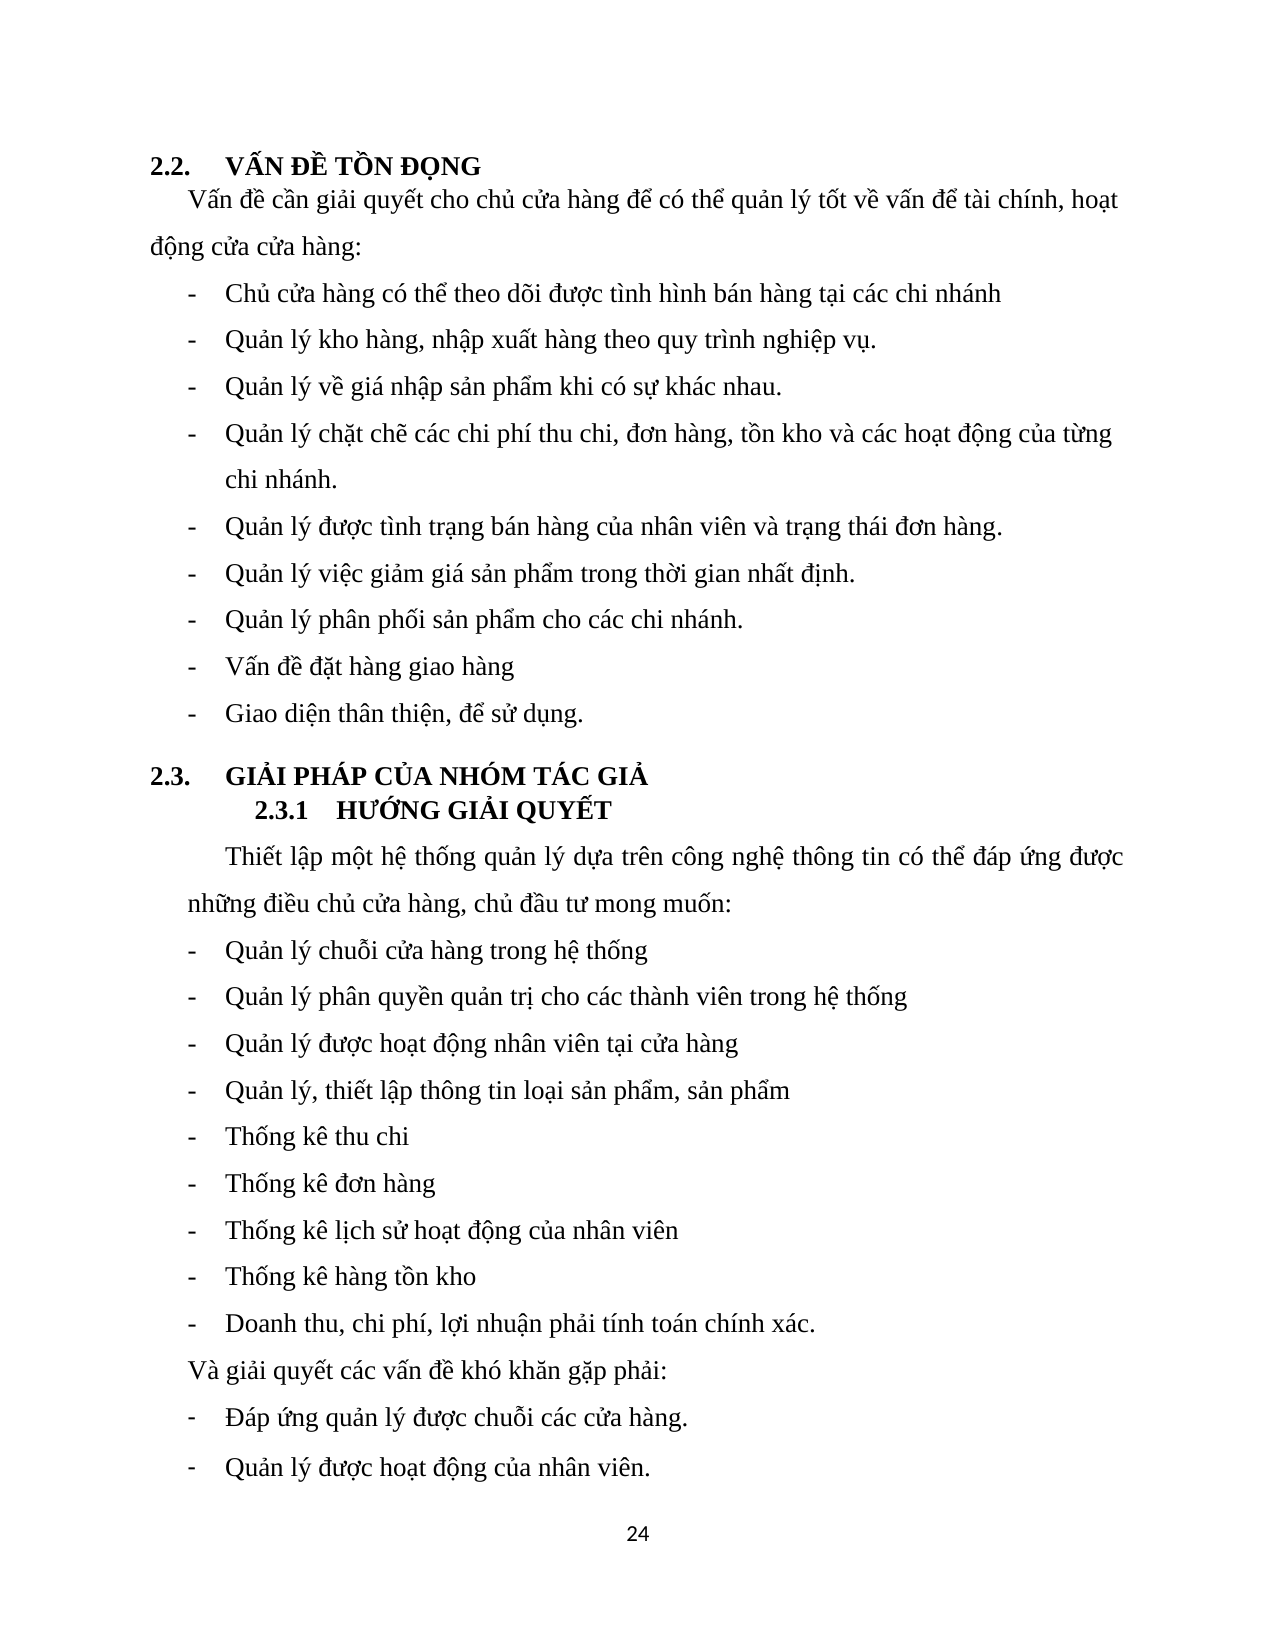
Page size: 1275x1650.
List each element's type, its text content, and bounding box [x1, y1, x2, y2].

list Quản lý về giá nhập sản phẩm khi có sự khác nhau. [187, 370, 1125, 401]
list HƯỚNG GIẢI QUYẾT [254, 794, 1125, 825]
list Đáp ứng quản lý được chuỗi các cửa hàng. [187, 1400, 1125, 1433]
list Thống kê thu chi [187, 1120, 1125, 1152]
text Thiết lập một hệ thống quản lý dựa trên công nghệ thông tin có thể đáp ứng được những điều chủ cửa hàng, chủ đầu tư mong muốn: [187, 840, 1125, 918]
list Vấn đề đặt hàng giao hàng [187, 650, 1125, 681]
list Quản lý được hoạt động nhân viên tại cửa hàng [187, 1027, 1125, 1058]
list Quản lý được hoạt động của nhân viên. [187, 1450, 1125, 1483]
list Quản lý kho hàng, nhập xuất hàng theo quy trình nghiệp vụ. [187, 323, 1125, 355]
text Vấn đề cần giải quyết cho chủ cửa hàng để có thể quản lý tốt về vấn để tài chính, hoạt động cửa cửa hàng: [150, 183, 1125, 261]
subtitle VẤN ĐỀ TỒN ĐỌNG [150, 150, 1125, 181]
list Quản lý được tình trạng bán hàng của nhân viên và trạng thái đơn hàng. [187, 510, 1125, 541]
list Doanh thu, chi phí, lợi nhuận phải tính toán chính xác. [187, 1307, 1125, 1338]
list Quản lý chặt chẽ các chi phí thu chi, đơn hàng, tồn kho và các hoạt động của từng chi nhánh. [187, 417, 1125, 495]
list Thống kê lịch sử hoạt động của nhân viên [187, 1214, 1125, 1245]
list Quản lý phân quyền quản trị cho các thành viên trong hệ thống [187, 980, 1125, 1012]
list Quản lý, thiết lập thông tin loại sản phẩm, sản phẩm [187, 1074, 1125, 1105]
list Thống kê đơn hàng [187, 1167, 1125, 1198]
list Quản lý phân phối sản phẩm cho các chi nhánh. [187, 603, 1125, 635]
text Và giải quyết các vấn đề khó khăn gặp phải: [150, 1354, 1125, 1385]
list Giao diện thân thiện, để sử dụng. [187, 697, 1125, 728]
subtitle GIẢI PHÁP CỦA NHÓM TÁC GIẢ [150, 760, 1125, 791]
list Quản lý chuỗi cửa hàng trong hệ thống [187, 934, 1125, 965]
list Quản lý việc giảm giá sản phẩm trong thời gian nhất định. [187, 557, 1125, 588]
list Chủ cửa hàng có thể theo dõi được tình hình bán hàng tại các chi nhánh [187, 277, 1125, 308]
list Thống kê hàng tồn kho [187, 1260, 1125, 1292]
